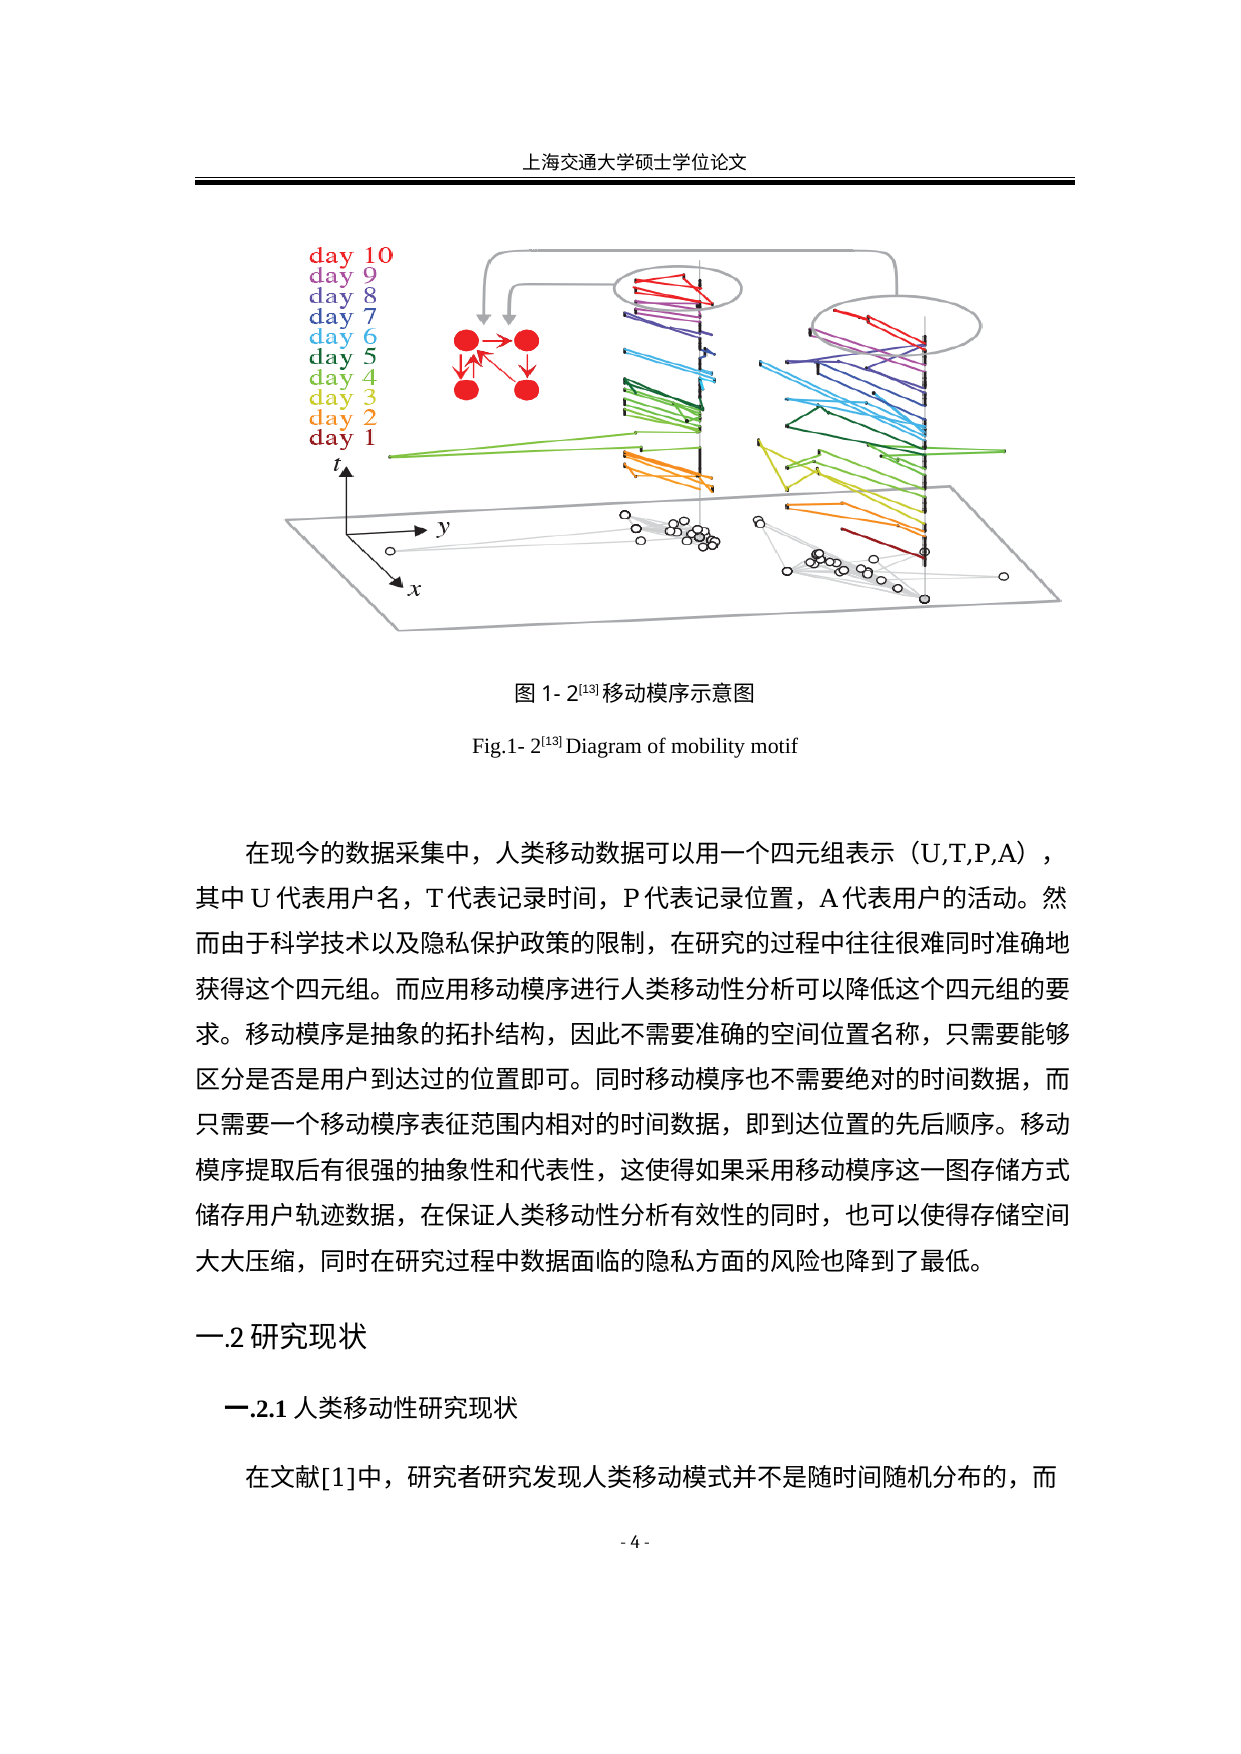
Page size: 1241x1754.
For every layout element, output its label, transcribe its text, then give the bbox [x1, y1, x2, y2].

text 图1- 2[13] 移动模序示意图 [195, 676, 1075, 708]
text Fig.1- 2[13] Diagram of mobility motif [195, 733, 1075, 759]
text 在现今的数据采集中，人类移动数据可以用一个四元组表示（U,T,P,A），其中U代表用户名，T代表记录时间，P代表记录位置，A代表用户的活动。然而由于科学技术以及隐私保护政策的限制，在研究的过程中往往很难同时准确地获得这个四元组。而应用移动模序进行人类移动性分析可以降低这个四元组的要求。移动模序是抽象的拓扑结构，因此不需要准确的空间位置名称，只需要能够区分是否是用户到达过的位置即可。同时移动模序也不需要绝对的时间数据，而只需要一个移动模序表征范围内相对的时间数据，即到达位置的先后顺序。移动模序提取后有很强的抽象性和代表性，这使得如果采用移动模序这一图存储方式储存用户轨迹数据，在保证人类移动性分析有效性的同时，也可以使得存储空间大大压缩，同时在研究过程中数据面临的隐私方面的风险也降到了最低。 [195, 833, 1075, 1277]
subtitle 研究现状 [195, 1313, 1075, 1356]
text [195, 1458, 1075, 1494]
subtitle 人类移动性研究现状 [224, 1389, 1075, 1425]
picture [245, 208, 1091, 648]
